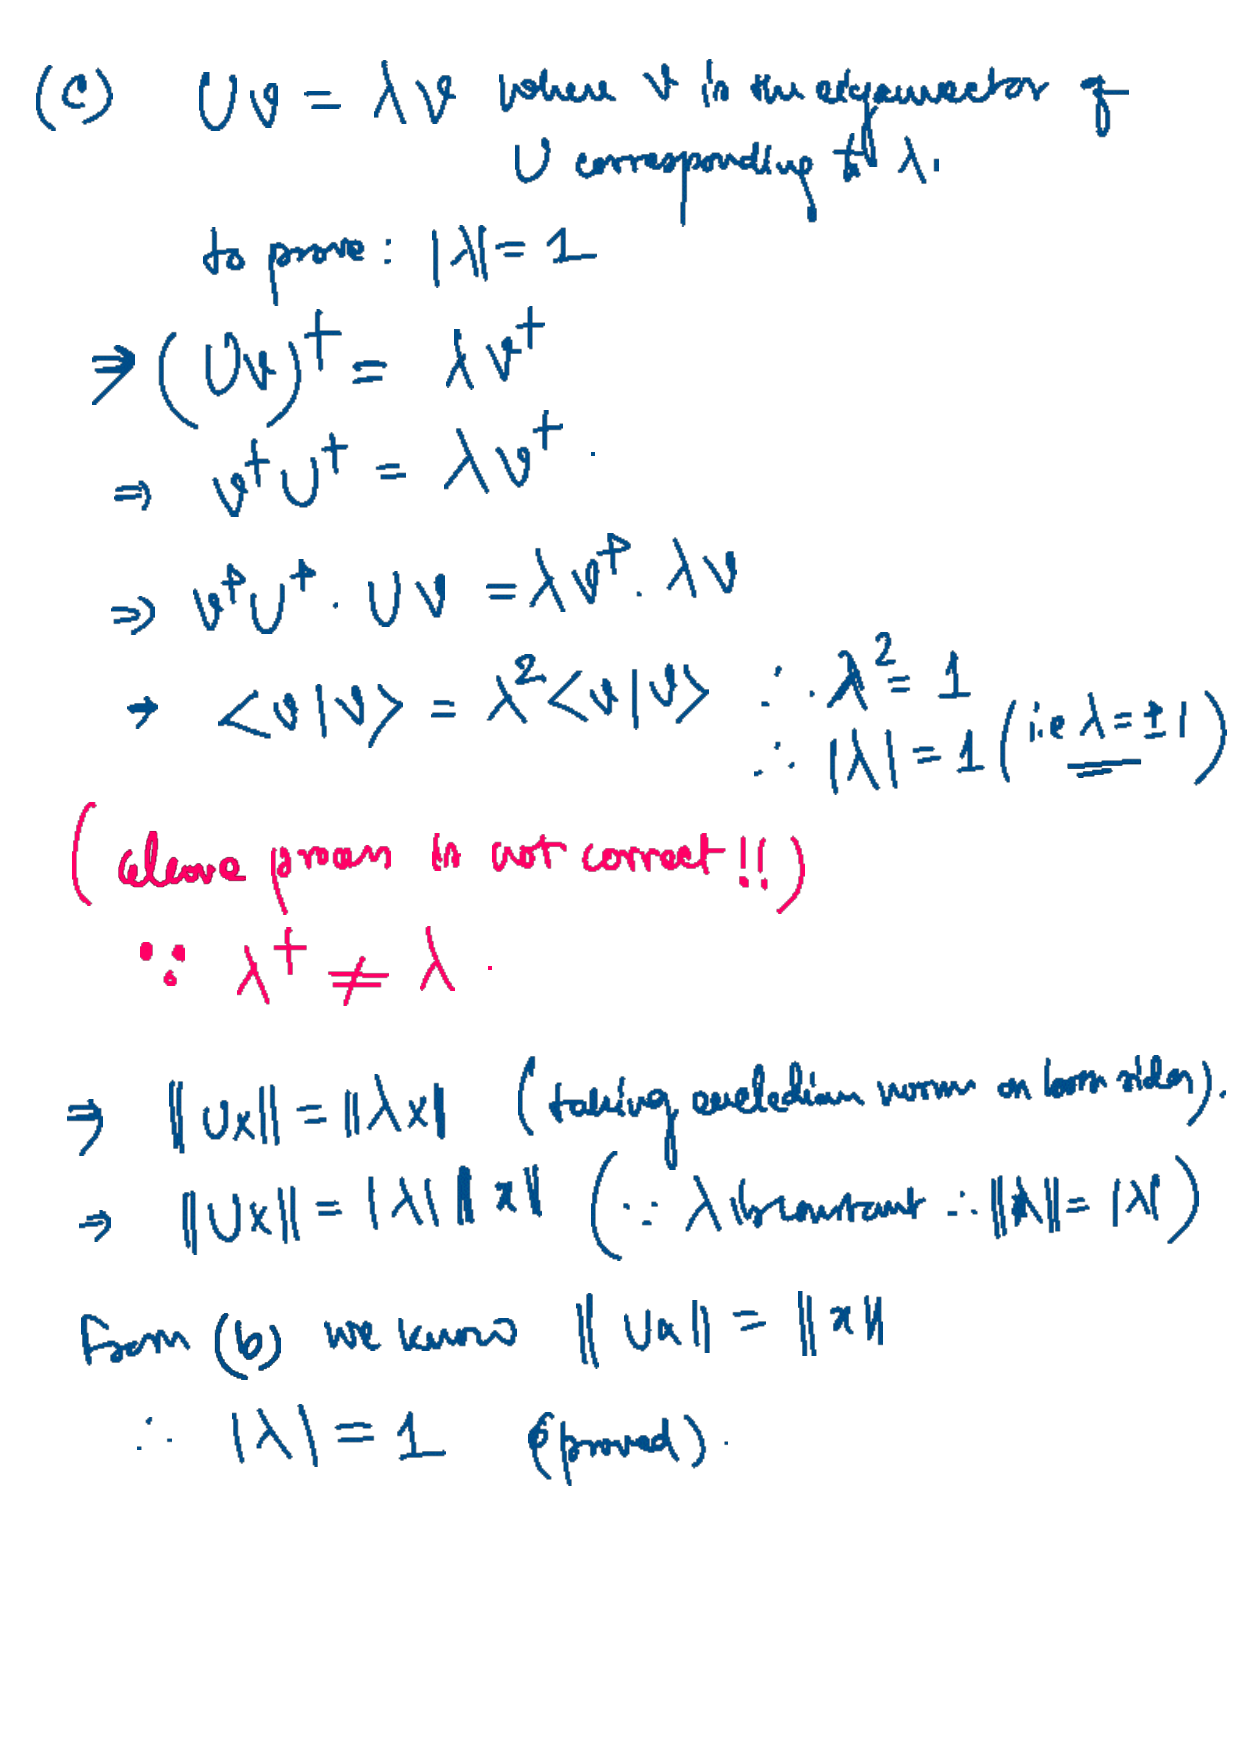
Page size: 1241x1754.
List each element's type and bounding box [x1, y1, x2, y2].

picture [444, 410, 563, 494]
picture [576, 1293, 599, 1369]
picture [492, 833, 805, 914]
picture [36, 65, 113, 131]
picture [237, 927, 389, 1006]
picture [137, 1417, 172, 1450]
picture [486, 533, 737, 612]
picture [528, 1412, 728, 1486]
picture [798, 1291, 883, 1356]
picture [432, 833, 461, 871]
picture [432, 59, 1129, 288]
picture [79, 1210, 111, 1242]
picture [304, 91, 341, 109]
picture [92, 309, 406, 517]
picture [72, 802, 246, 906]
picture [368, 571, 445, 627]
picture [232, 1404, 446, 1467]
picture [127, 696, 158, 729]
picture [250, 83, 278, 128]
picture [374, 60, 456, 124]
picture [111, 596, 155, 635]
picture [193, 559, 338, 634]
picture [218, 684, 403, 748]
picture [140, 942, 185, 986]
picture [81, 1313, 281, 1380]
picture [271, 845, 391, 915]
picture [431, 654, 709, 730]
picture [169, 1055, 1226, 1261]
picture [203, 227, 391, 306]
picture [324, 1318, 517, 1351]
picture [67, 1099, 103, 1156]
picture [420, 926, 455, 991]
picture [199, 72, 237, 131]
picture [446, 306, 545, 390]
picture [754, 632, 1227, 795]
picture [624, 1300, 766, 1353]
